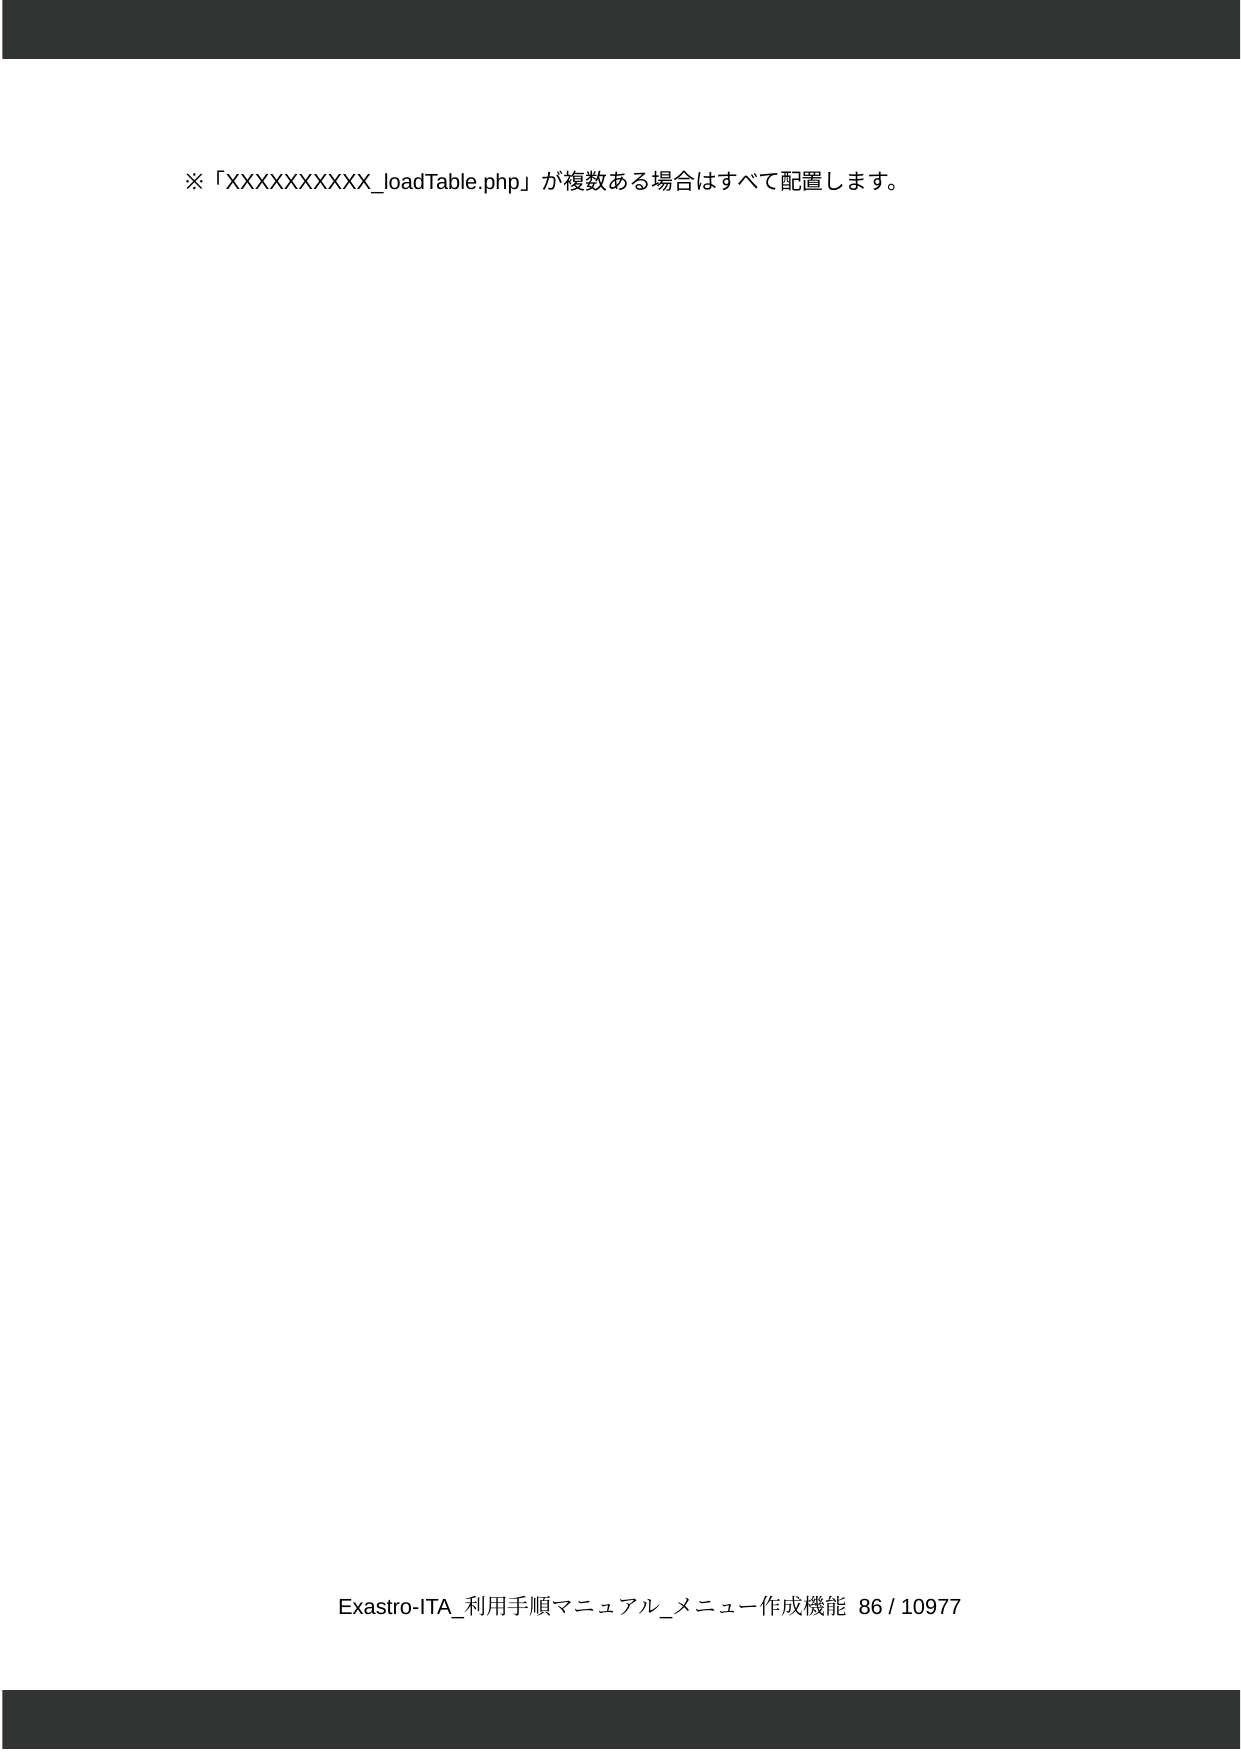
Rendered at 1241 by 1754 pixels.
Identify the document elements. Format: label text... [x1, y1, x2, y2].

picture [2, 1690, 1241, 1749]
list ※「XXXXXXXXXX_loadTable.php」が複数ある場合はすべて配置します。 [185, 151, 1152, 210]
picture [2, 0, 1241, 59]
